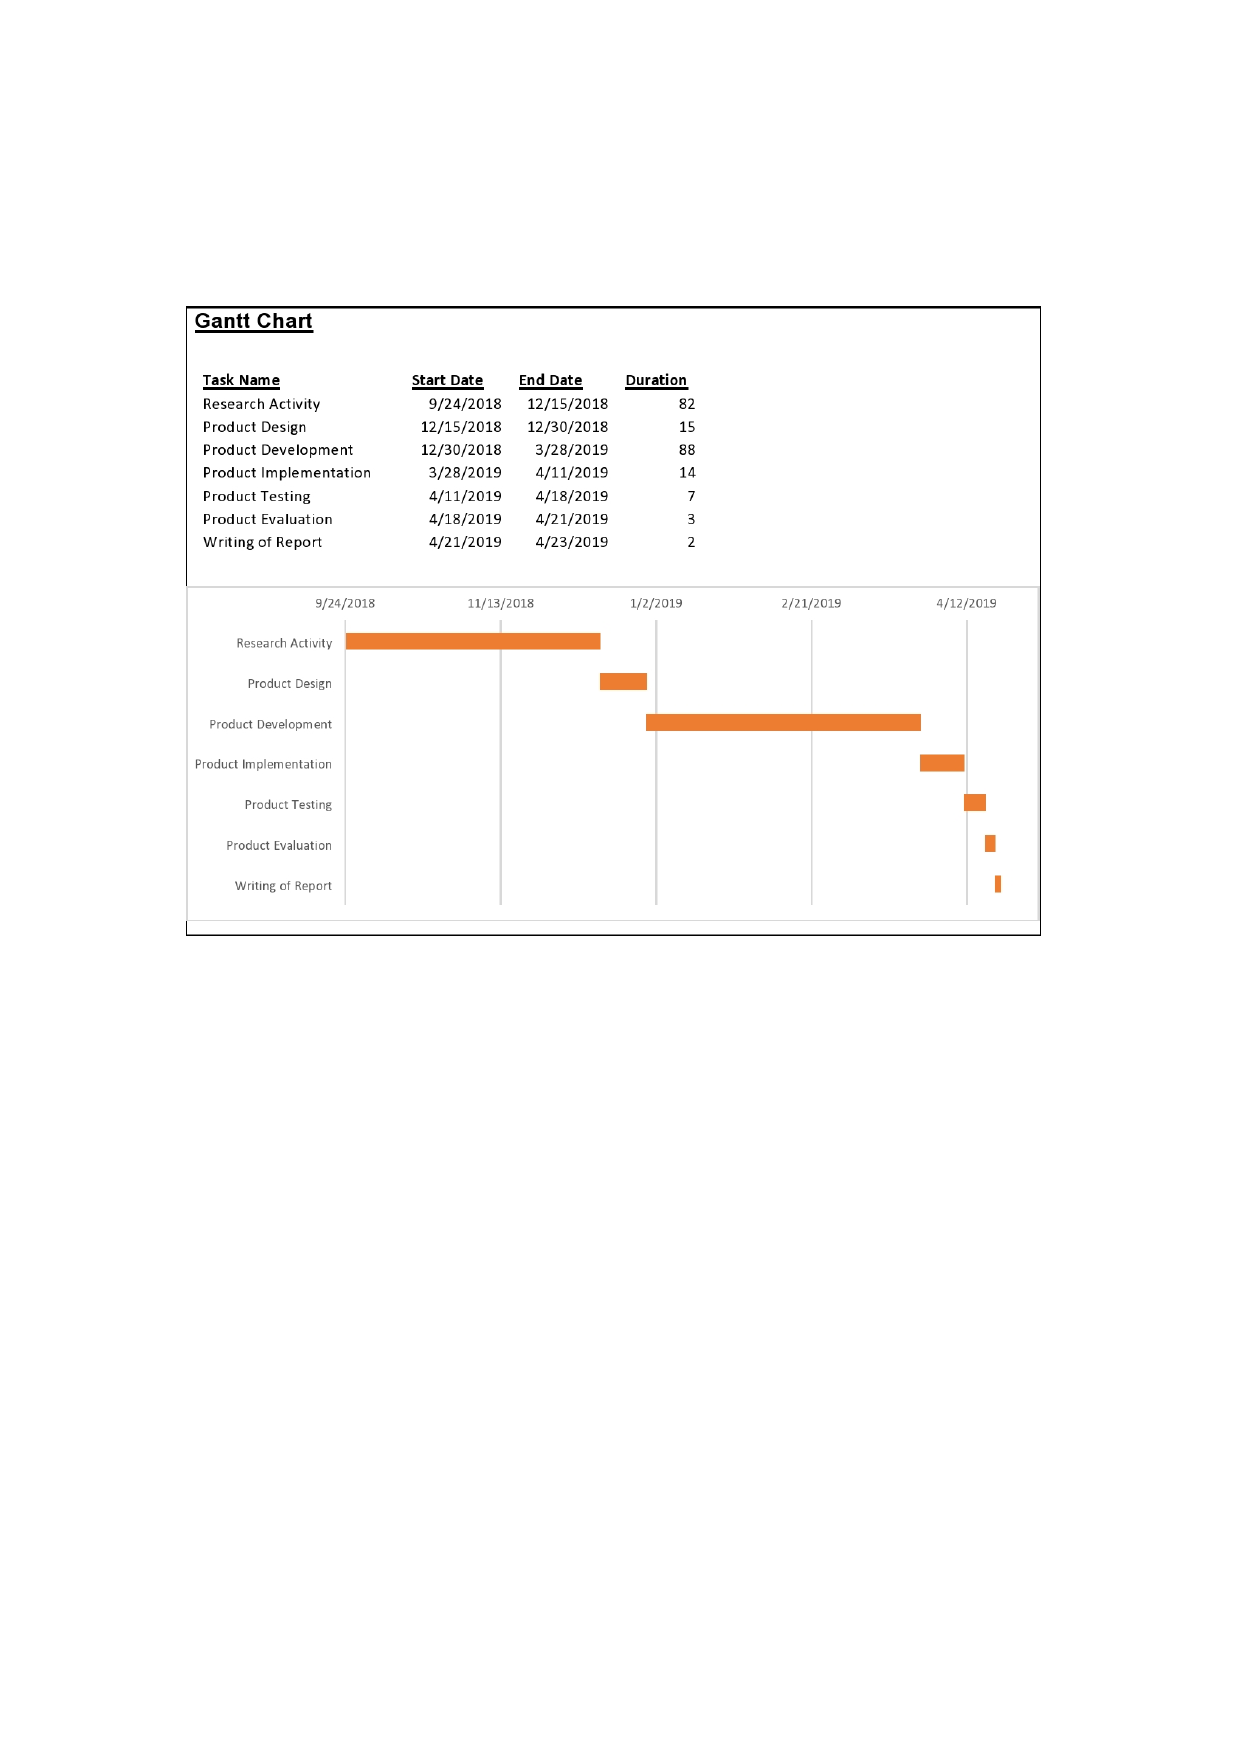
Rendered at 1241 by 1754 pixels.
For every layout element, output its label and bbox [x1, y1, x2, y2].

picture [150, 196, 1091, 1414]
